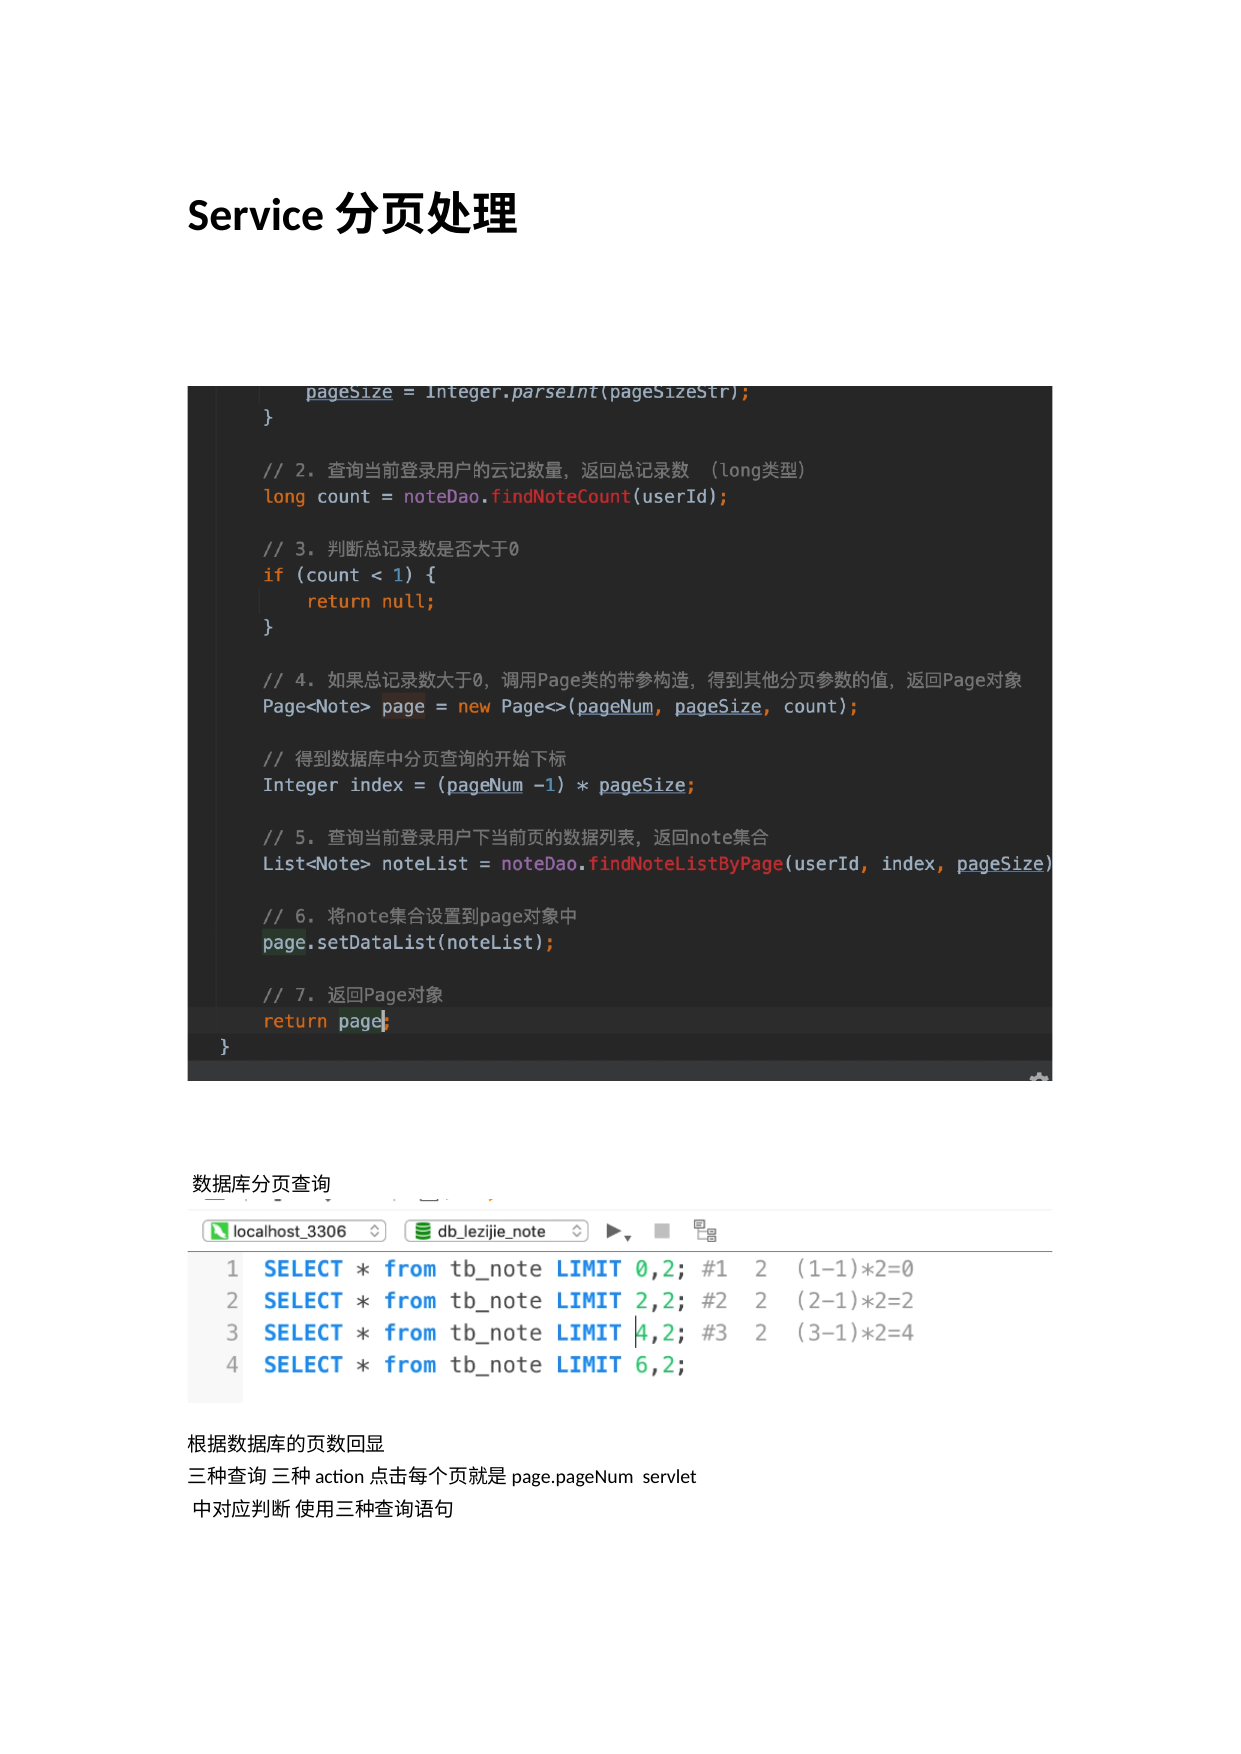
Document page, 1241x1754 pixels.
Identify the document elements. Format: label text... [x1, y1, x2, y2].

picture [187, 386, 1053, 1081]
text 中对应判断 使用三种查询语句 [187, 1492, 1053, 1524]
text 根据数据库的页数回显 [187, 1427, 1053, 1459]
subtitle Service 分页处理 [187, 162, 1053, 259]
text 三种查询 三种action 点击每个页就是page.pageNum servlet [187, 1459, 1053, 1492]
picture [187, 1199, 1053, 1403]
text 数据库分页查询 [187, 1167, 1053, 1199]
